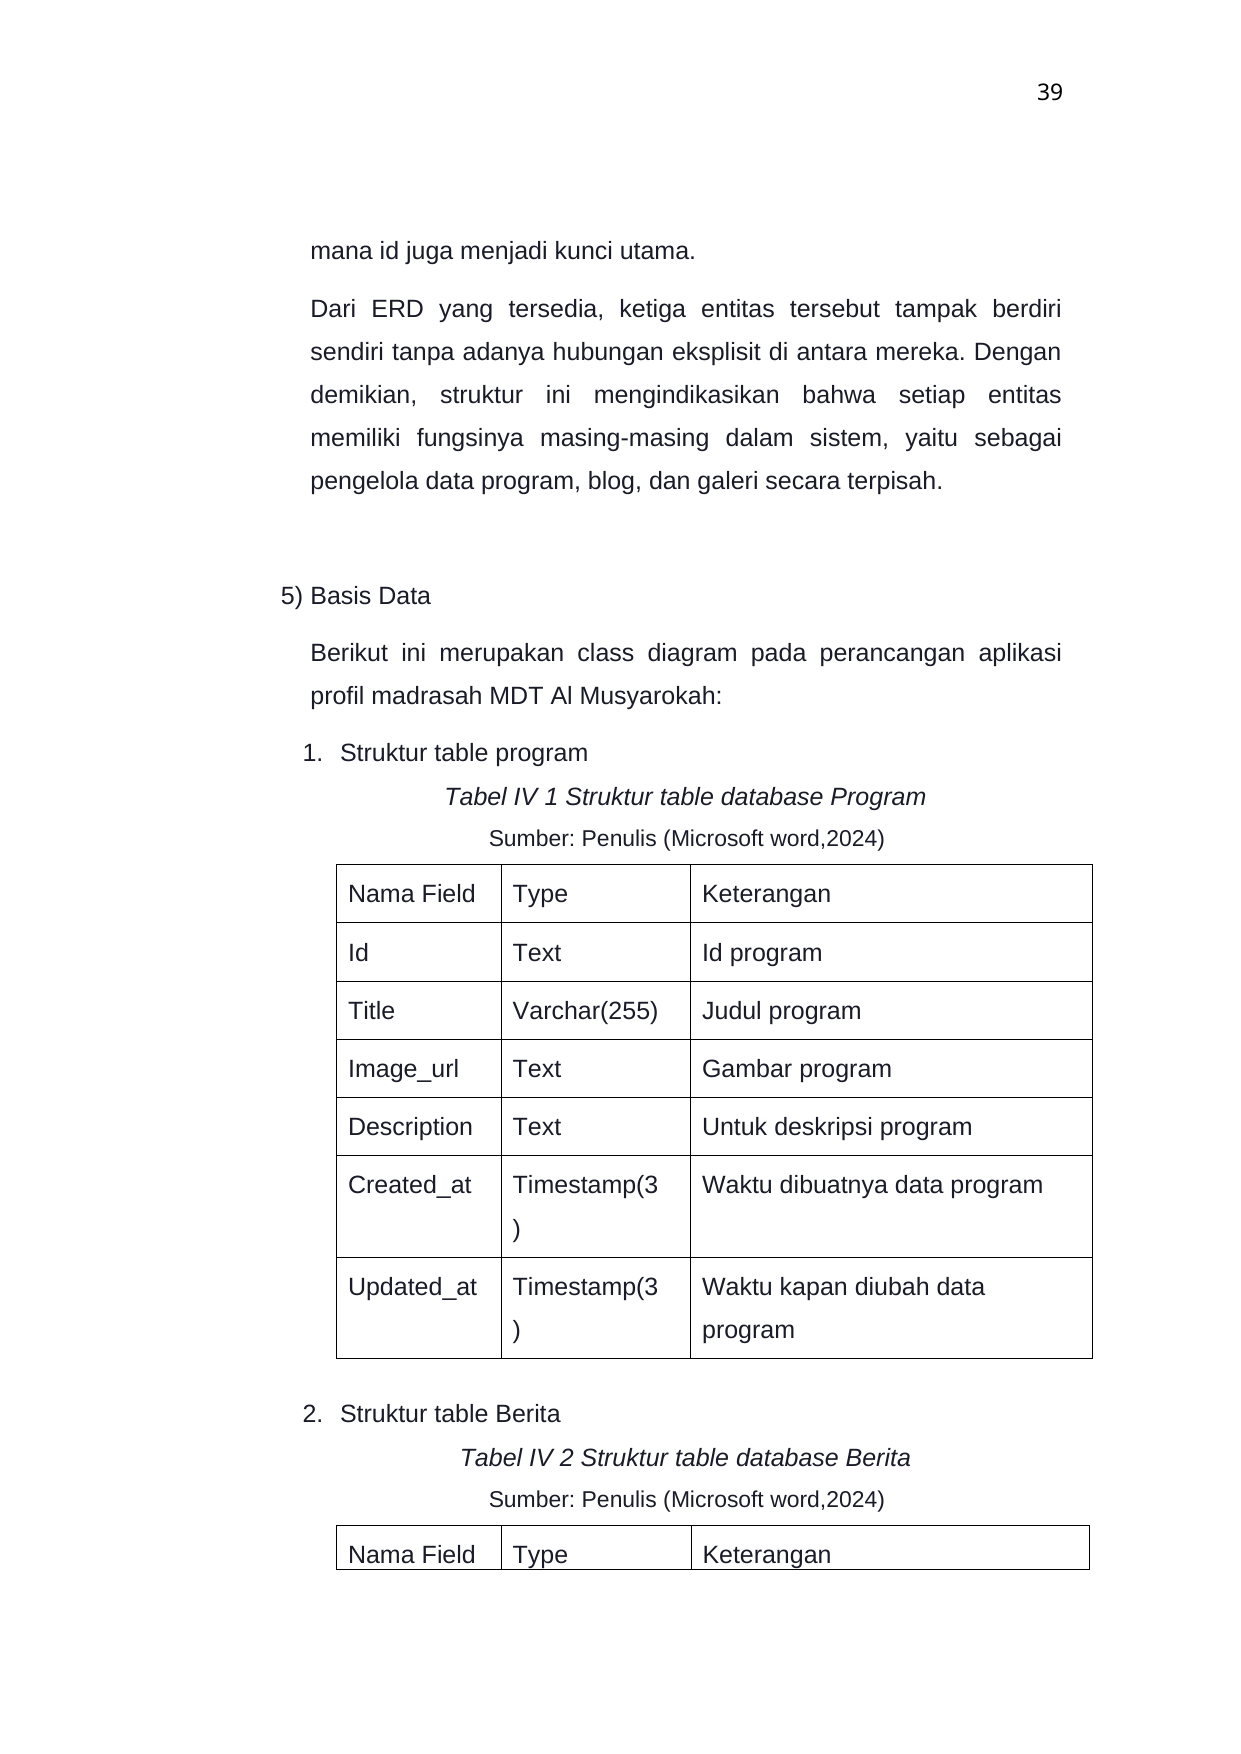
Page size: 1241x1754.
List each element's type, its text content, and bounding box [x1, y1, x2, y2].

text Tabel IV 2 Struktur table database Berita [310, 1443, 1063, 1471]
table_cell Text [502, 1098, 690, 1155]
table_cell Text [502, 1040, 690, 1097]
table_header Type [502, 865, 690, 922]
table_cell Waktu dibuatnya data program [691, 1156, 1092, 1257]
table_cell Waktu kapan diubah data program [691, 1258, 1092, 1358]
table_header Nama Field [337, 1526, 501, 1569]
list Basis Data [281, 581, 1050, 609]
table_cell Id program [691, 923, 1092, 981]
table_cell Judul program [691, 982, 1092, 1039]
list Struktur table Berita [302, 1399, 1050, 1428]
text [310, 236, 1063, 265]
table_cell Created_at [337, 1156, 501, 1257]
text Tabel IV 1 Struktur table database Program [310, 781, 1063, 810]
list Struktur table program [302, 738, 1050, 767]
table_cell Untuk deskripsi program [691, 1098, 1092, 1155]
table_cell Text [502, 923, 690, 981]
text Dari ERD yang tersedia, ketiga entitas tersebut tampak berdiri sendiri tanpa adanya hubungan eksplisit di antara mereka. Dengan demikian, struktur ini mengindikasikan bahwa setiap entitas memiliki fungsinya masing-masing dalam sistem, yaitu sebagai pengelola data program, blog, dan galeri secara terpisah. [310, 293, 1063, 495]
text Sumber: Penulis (Microsoft word,2024) [310, 824, 1063, 851]
table_cell Id [337, 923, 501, 981]
table_header Type [502, 1526, 691, 1569]
table_cell Timestamp(3) [502, 1258, 690, 1358]
text Sumber: Penulis (Microsoft word,2024) [310, 1486, 1063, 1512]
table_cell Timestamp(3) [502, 1156, 690, 1257]
table_cell Image_url [337, 1040, 501, 1097]
table_cell Updated_at [337, 1258, 501, 1358]
text Berikut ini merupakan class diagram pada perancangan aplikasi profil madrasah MDT Al Musyarokah: [310, 638, 1063, 710]
table_cell Varchar(255) [502, 982, 690, 1039]
table_header Nama Field [337, 865, 501, 922]
table_cell Title [337, 982, 501, 1039]
table_cell Gambar program [691, 1040, 1092, 1097]
table_header Keterangan [692, 1526, 1089, 1569]
table_cell Description [337, 1098, 501, 1155]
table_header Keterangan [691, 865, 1092, 922]
